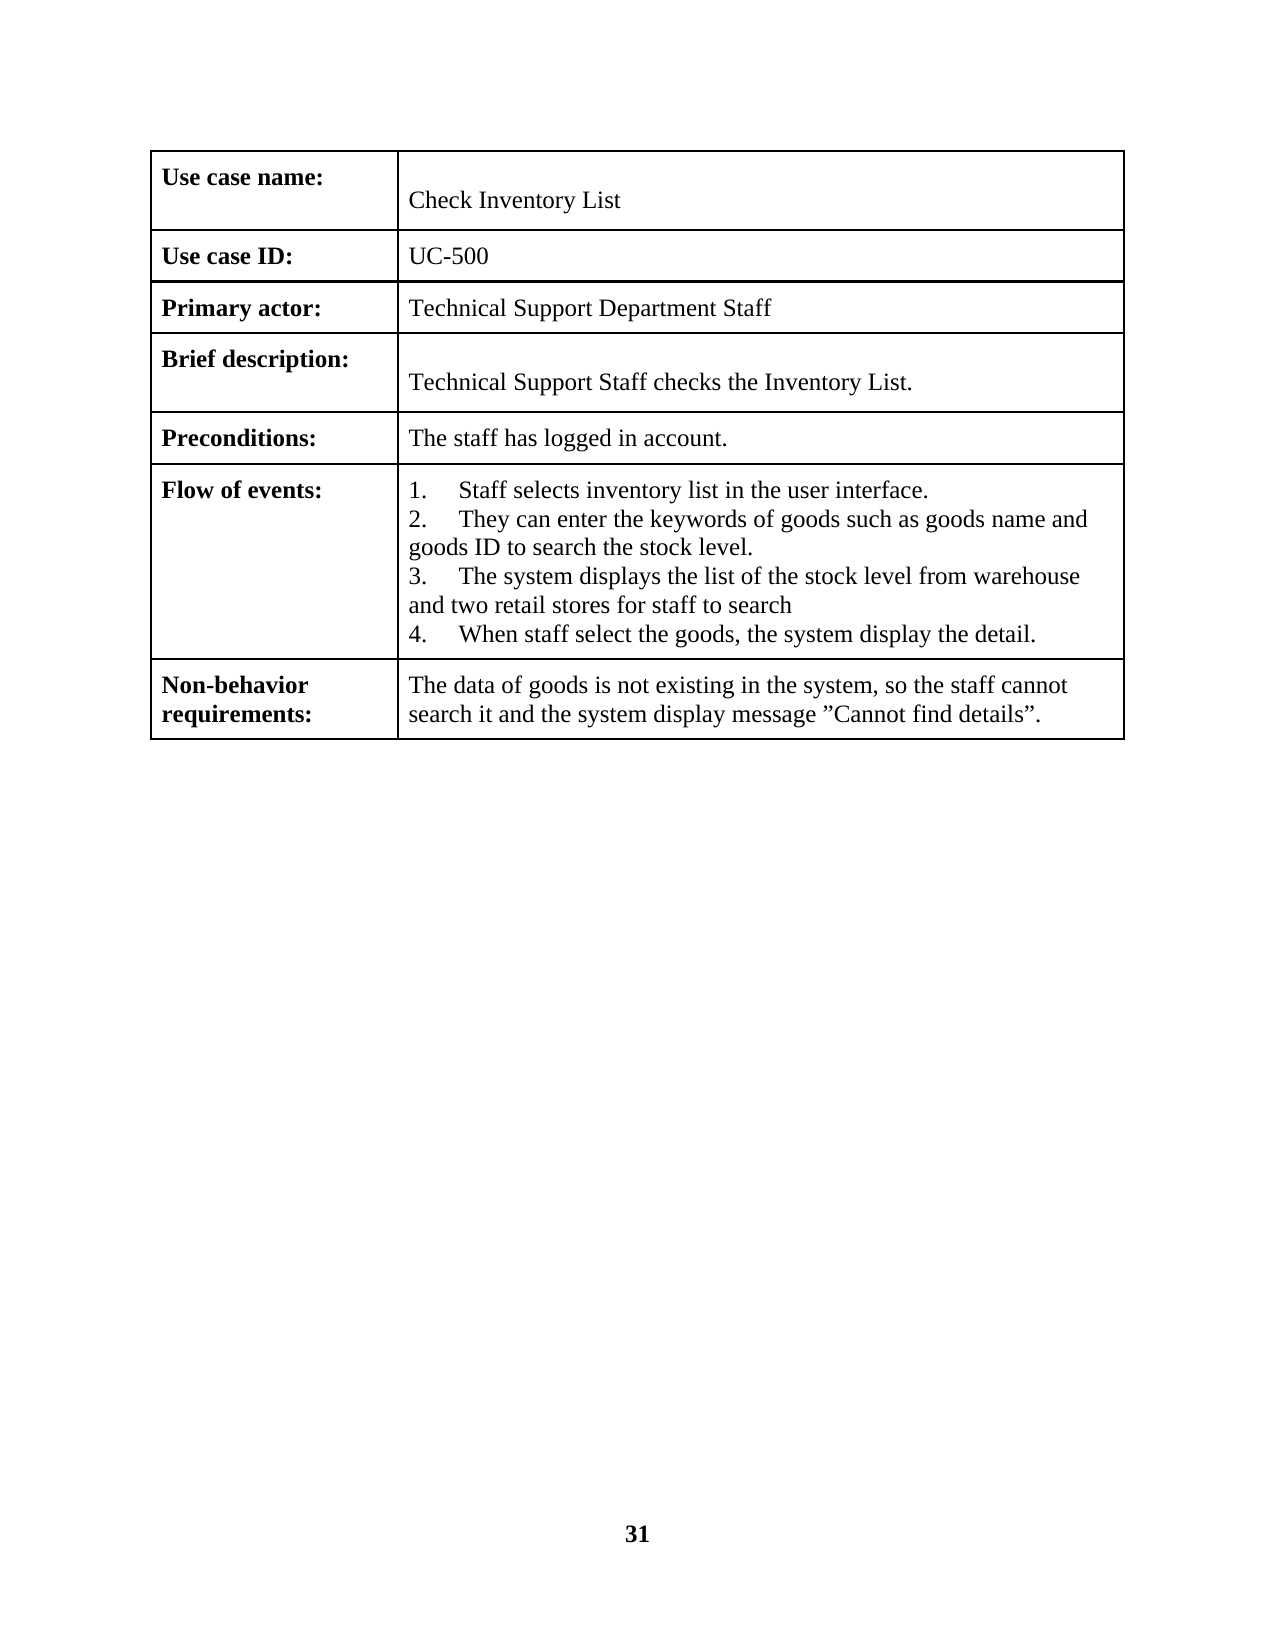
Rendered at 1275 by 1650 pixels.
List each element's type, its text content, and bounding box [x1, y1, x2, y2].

table_cell Technical Support Department Staff [399, 283, 1123, 332]
table_cell Non-behavior requirements: [152, 660, 397, 738]
table_cell Flow of events: [152, 465, 397, 658]
table_cell Use case ID: [152, 231, 397, 280]
table_cell Technical Support Staff checks the Inventory List. [399, 334, 1123, 411]
table_cell Brief description: [152, 334, 397, 411]
table_cell 1. Staff selects inventory list in the user interface. 2. They can enter the keywords of goods such as goods name and goods ID to search the stock level. 3. The system displays the list of the stock level from warehouse and two retail stores for staff to search 4. When staff select the goods, the system display the detail. [399, 465, 1123, 658]
table_cell Primary actor: [152, 283, 397, 332]
table_cell UC-500 [399, 231, 1123, 280]
table_cell The staff has logged in account. [399, 413, 1123, 462]
table_cell Preconditions: [152, 413, 397, 462]
table_cell The data of goods is not existing in the system, so the staff cannot search it and the system display message ”Cannot find details”. [399, 660, 1123, 738]
table_header Check Inventory List [399, 152, 1123, 229]
table_header Use case name: [152, 152, 397, 229]
